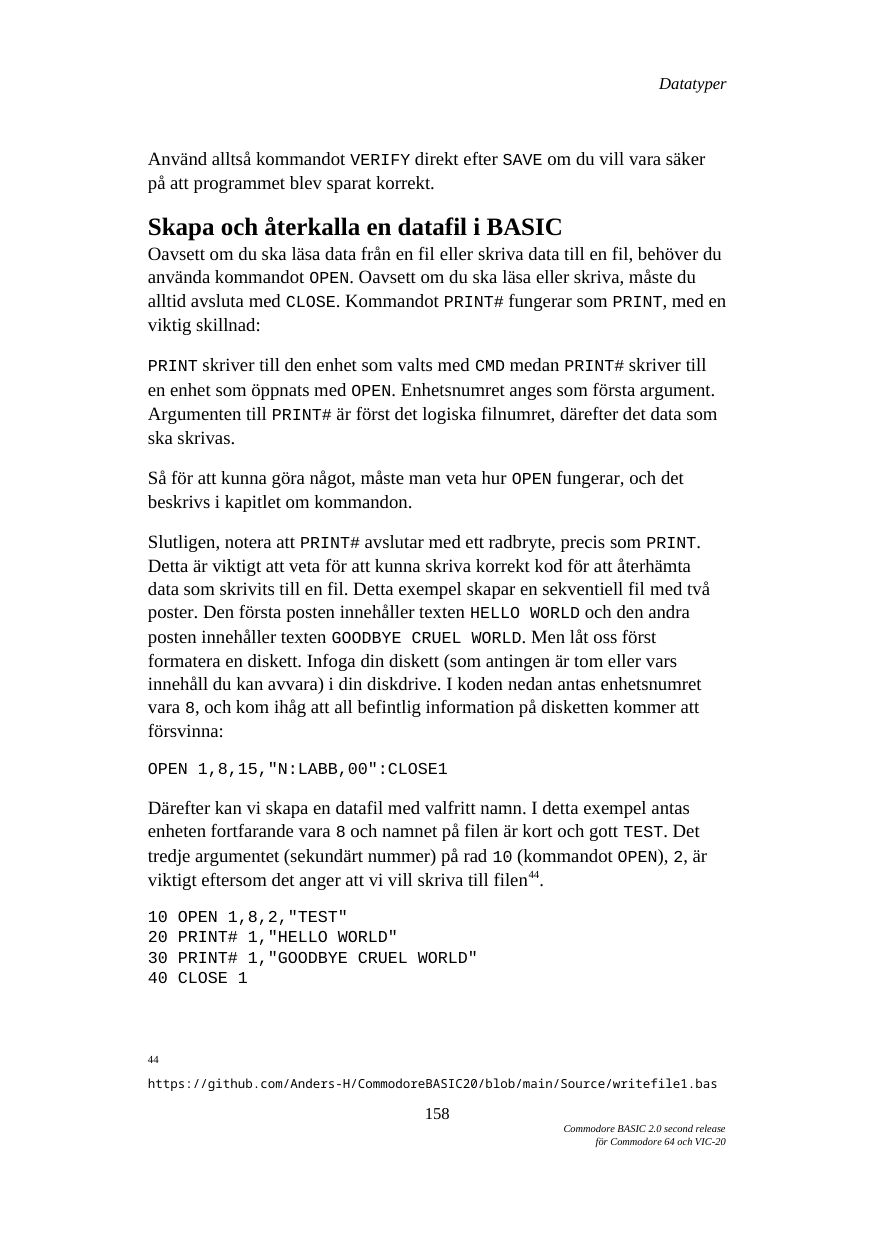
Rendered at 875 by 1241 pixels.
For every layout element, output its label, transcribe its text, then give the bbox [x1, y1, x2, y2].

text Använd alltså kommandot VERIFY direkt efter SAVE om du vill vara säker på att programmet blev sparat korrekt. [148, 148, 726, 193]
text PRINT skriver till den enhet som valts med CMD medan PRINT# skriver till en enhet som öppnats med OPEN. Enhetsnumret anges som första argument. Argumenten till PRINT# är först det logiska filnumret, därefter det data som ska skrivas. [148, 354, 726, 448]
text Oavsett om du ska läsa data från en fil eller skriva data till en fil, behöver du använda kommandot OPEN. Oavsett om du ska läsa eller skriva, måste du alltid avsluta med CLOSE. Kommandot PRINT# fungerar som PRINT, med en viktig skillnad: [148, 243, 726, 336]
text 10 OPEN 1,8,2,"TEST" 20 PRINT# 1,"HELLO WORLD" 30 PRINT# 1,"GOODBYE CRUEL WORLD" 40 CLOSE 1 [148, 909, 726, 988]
subtitle Skapa och återkalla en datafil i BASIC [148, 212, 726, 241]
text Därefter kan vi skapa en datafil med valfritt namn. I detta exempel antas enheten fortfarande vara 8 och namnet på filen är kort och gott TEST. Det tredje argumentet (sekundärt nummer) på rad 10 (kommandot OPEN), 2, är viktigt eftersom det anger att vi vill skriva till filen. [148, 797, 726, 890]
text OPEN 1,8,15,"N:LABB,00":CLOSE1 [148, 760, 726, 779]
text Slutligen, notera att PRINT# avslutar med ett radbryte, precis som PRINT. Detta är viktigt att veta för att kunna skriva korrekt kod för att återhämta data som skrivits till en fil. Detta exempel skapar en sekventiell fil med två poster. Den första posten innehåller texten HELLO WORLD och den andra posten innehåller texten GOODBYE CRUEL WORLD. Men låt oss först formatera en diskett. Infoga din diskett (som antingen är tom eller vars innehåll du kan avvara) i din diskdrive. I koden nedan antas enhetsnumret vara 8, och kom ihåg att all befintlig information på disketten kommer att försvinna: [148, 531, 726, 742]
text Så för att kunna göra något, måste man veta hur OPEN fungerar, och det beskrivs i kapitlet om kommandon. [148, 467, 726, 512]
